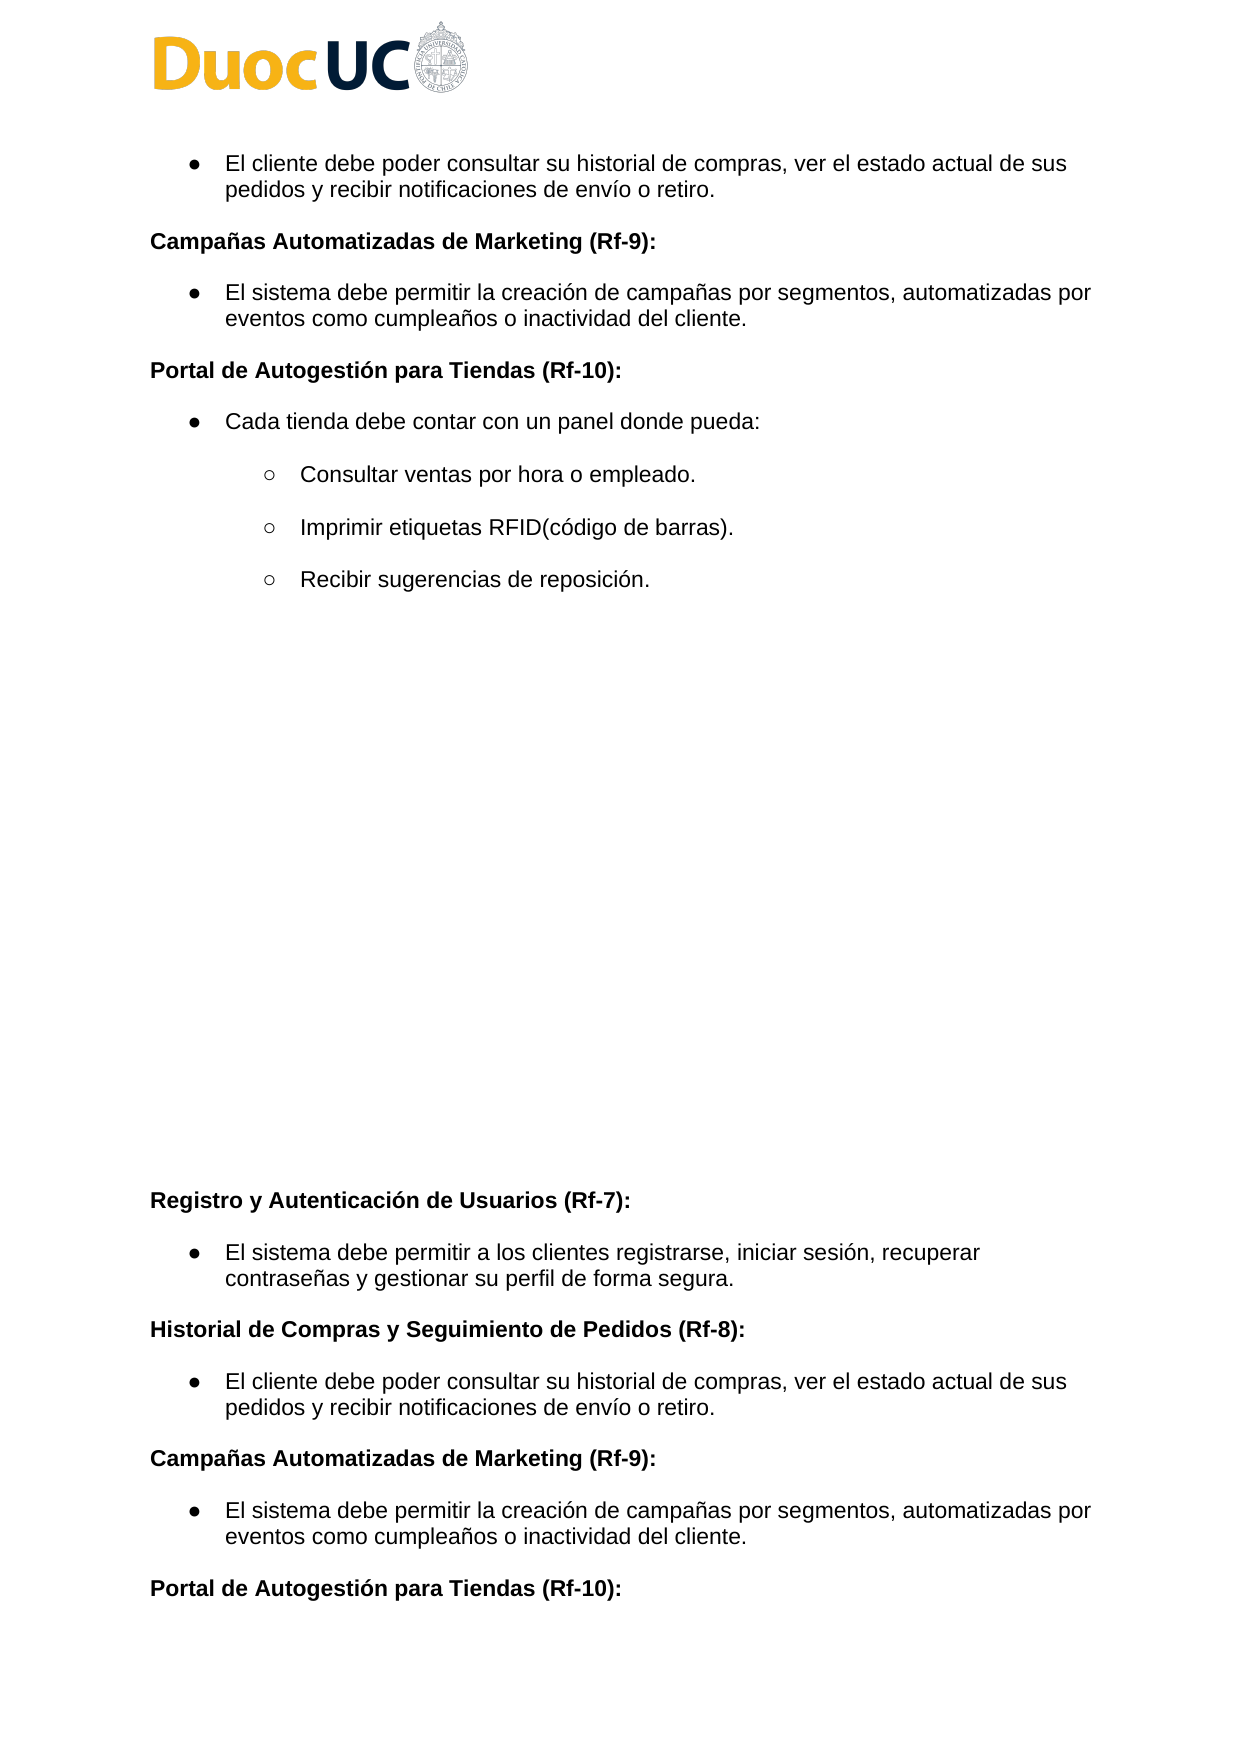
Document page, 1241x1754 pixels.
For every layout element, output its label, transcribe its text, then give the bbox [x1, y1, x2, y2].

text Portal de Autogestión para Tiendas (Rf-10): [150, 357, 1109, 383]
list El cliente debe poder consultar su historial de compras, ver el estado actual de sus pedidos y recibir notificaciones de envío o retiro. [187, 150, 1109, 203]
text Historial de Compras y Seguimiento de Pedidos (Rf-8): [150, 1316, 1109, 1343]
picture [150, 17, 472, 97]
list Recibir sugerencias de reposición. [262, 566, 1109, 593]
list El sistema debe permitir a los clientes registrarse, iniciar sesión, recuperar contraseñas y gestionar su perfil de forma segura. [187, 1239, 1109, 1291]
text Campañas Automatizadas de Marketing (Rf-9): [150, 228, 1109, 254]
text Campañas Automatizadas de Marketing (Rf-9): [150, 1445, 1109, 1472]
list Consultar ventas por hora o empleado. [262, 461, 1109, 513]
list El sistema debe permitir la creación de campañas por segmentos, automatizadas por eventos como cumpleaños o inactividad del cliente. [187, 279, 1109, 332]
list Cada tienda debe contar con un panel donde pueda: [187, 408, 1109, 461]
list El sistema debe permitir la creación de campañas por segmentos, automatizadas por eventos como cumpleaños o inactividad del cliente. [187, 1497, 1109, 1549]
list El cliente debe poder consultar su historial de compras, ver el estado actual de sus pedidos y recibir notificaciones de envío o retiro. [187, 1368, 1109, 1420]
list Imprimir etiquetas RFID(código de barras). [262, 513, 1109, 566]
text Registro y Autenticación de Usuarios (Rf-7): [150, 1187, 1109, 1214]
text Portal de Autogestión para Tiendas (Rf-10): [150, 1574, 1109, 1601]
